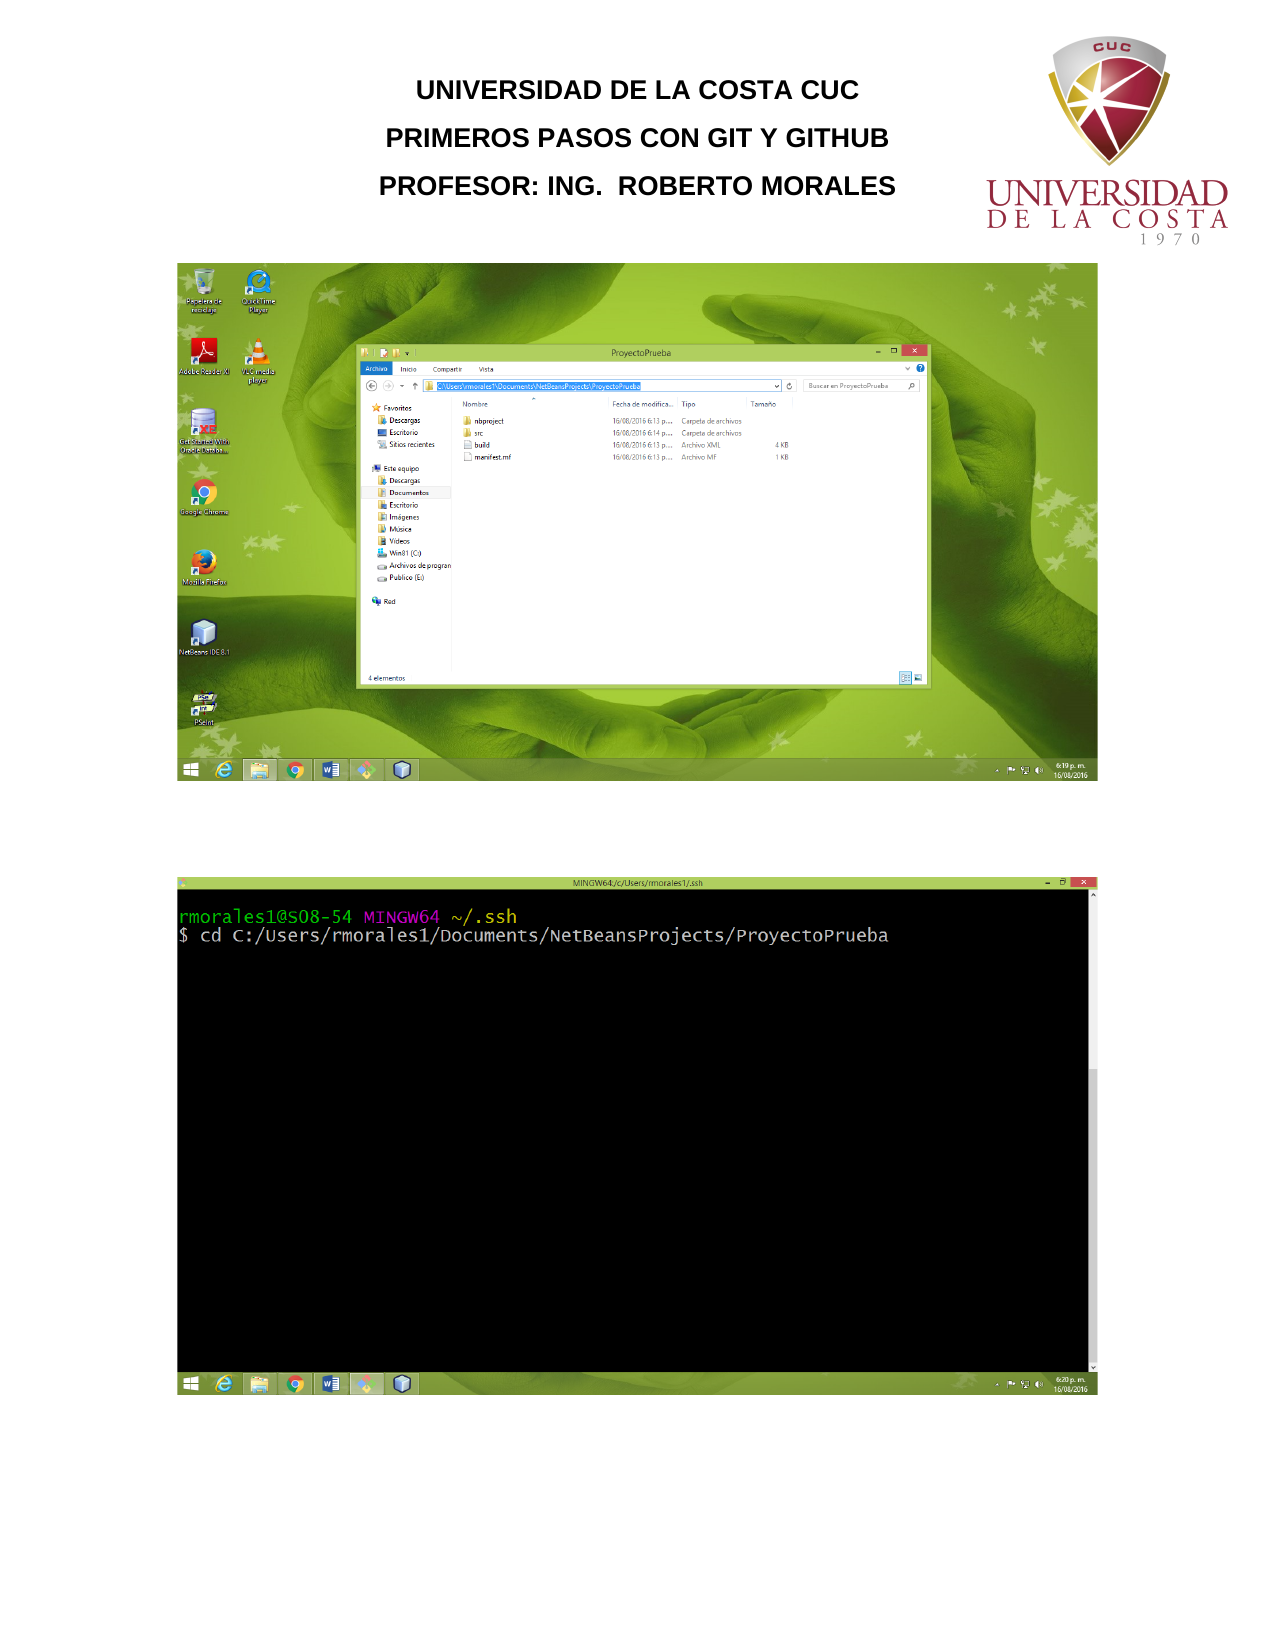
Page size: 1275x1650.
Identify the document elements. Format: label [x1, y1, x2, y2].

picture [177, 16, 1231, 781]
picture [177, 877, 1098, 1395]
